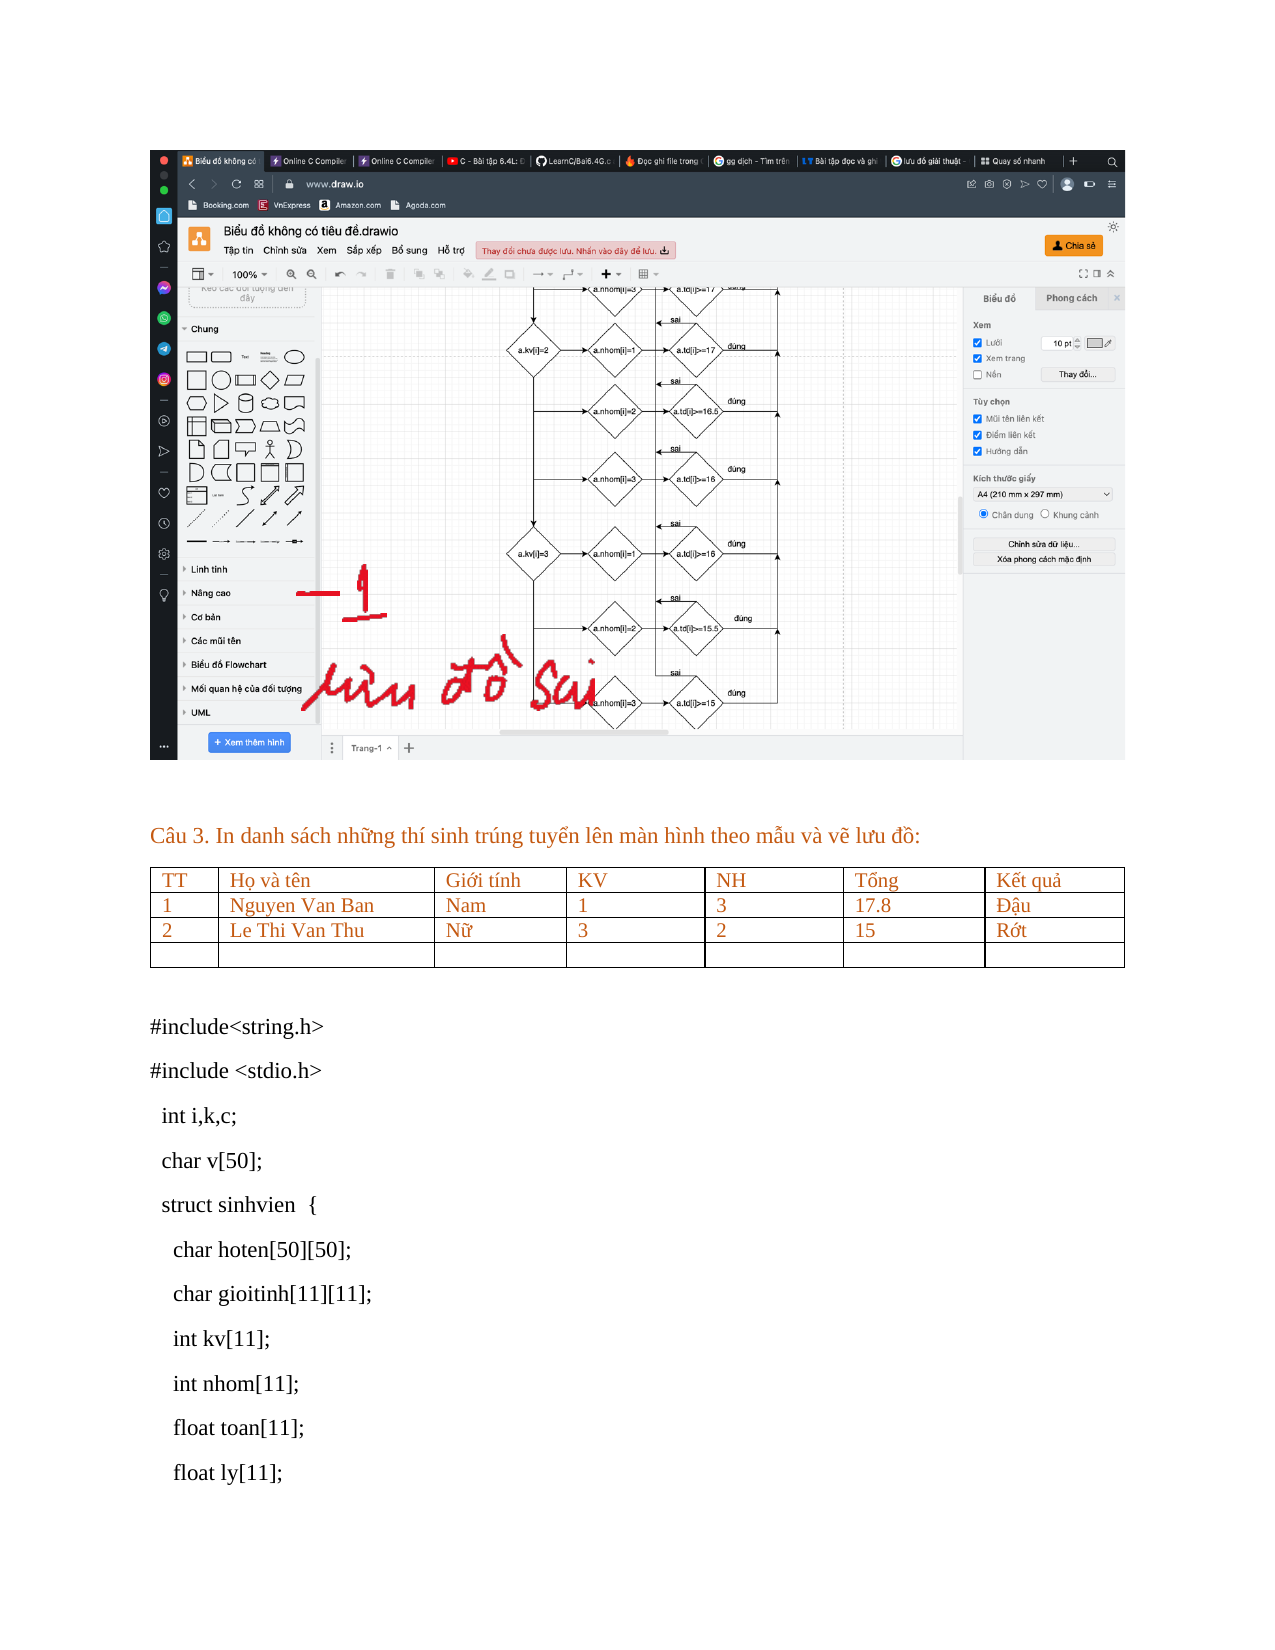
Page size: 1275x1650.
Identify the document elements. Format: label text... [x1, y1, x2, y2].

table_cell [706, 943, 843, 967]
text int nhom[11]; [150, 1369, 1125, 1396]
text char v[50]; [150, 1147, 1125, 1173]
table_cell Nam [435, 893, 566, 917]
text #include<string.h> [150, 1013, 1125, 1039]
table_header Họ và tên [219, 868, 434, 892]
table_cell 17.8 [844, 893, 984, 917]
table_cell 1 [151, 893, 218, 917]
table_header Kết quả [986, 868, 1124, 892]
text float ly[11]; [150, 1459, 1125, 1485]
table_cell [567, 943, 704, 967]
table_cell Nguyen Van Ban [219, 893, 434, 917]
table_cell [219, 943, 434, 967]
table_cell Đậu [986, 893, 1124, 917]
table_header NH [706, 868, 843, 892]
table_cell Nữ [435, 918, 566, 942]
table_cell 15 [844, 918, 984, 942]
table_cell [435, 943, 566, 967]
text #include <stdio.h> [150, 1057, 1125, 1084]
table_header Tổng [844, 868, 984, 892]
picture [150, 150, 1125, 760]
table_header KV [567, 868, 704, 892]
text int kv[11]; [150, 1325, 1125, 1351]
table_header Giới tính [435, 868, 566, 892]
table_header TT [151, 868, 218, 892]
text struct sinhvien { [150, 1191, 1125, 1218]
table_cell [844, 943, 984, 967]
text Câu 3. In danh sách những thí sinh trúng tuyển lên màn hình theo mẫu và vẽ lưu đồ: [150, 822, 1125, 849]
table_cell 3 [706, 893, 843, 917]
text float toan[11]; [150, 1414, 1125, 1441]
table_cell [151, 943, 218, 967]
table_cell 1 [567, 893, 704, 917]
text char gioitinh[11][11]; [150, 1280, 1125, 1307]
text int i,k,c; [150, 1102, 1125, 1128]
table_cell 2 [151, 918, 218, 942]
table_cell Le Thi Van Thu [219, 918, 434, 942]
table_cell Rớt [986, 918, 1124, 942]
table_cell 2 [706, 918, 843, 942]
table_cell [986, 943, 1124, 967]
table_cell 3 [567, 918, 704, 942]
text char hoten[50][50]; [150, 1236, 1125, 1262]
